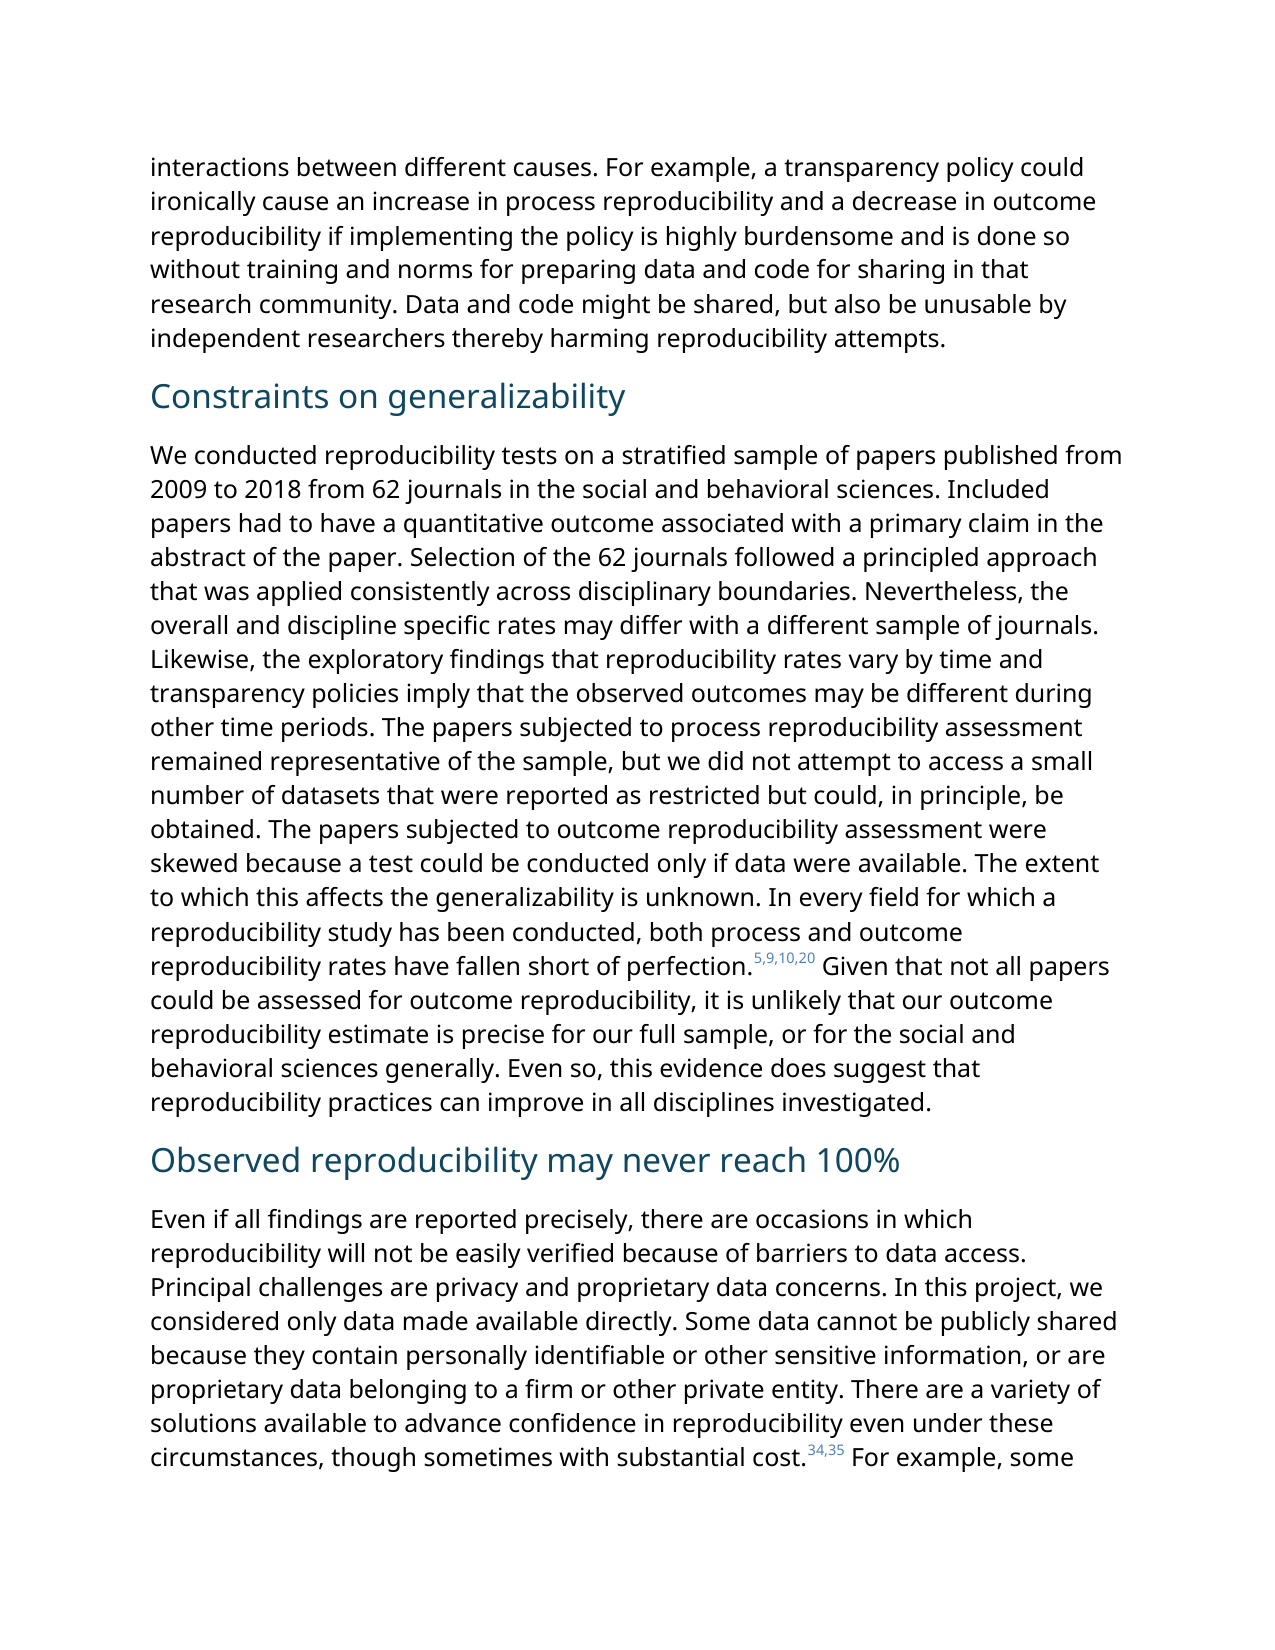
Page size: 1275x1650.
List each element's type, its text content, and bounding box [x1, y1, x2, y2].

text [150, 150, 1125, 354]
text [150, 1201, 1125, 1474]
subtitle Observed reproducibility may never reach 100% [150, 1137, 1125, 1183]
subtitle Constraints on generalizability [150, 373, 1125, 418]
text We conducted reproducibility tests on a stratified sample of papers published from 2009 to 2018 from 62 journals in the social and behavioral sciences. Included papers had to have a quantitative outcome associated with a primary claim in the abstract of the paper. Selection of the 62 journals followed a principled approach that was applied consistently across disciplinary boundaries. Nevertheless, the overall and discipline specific rates may differ with a different sample of journals. Likewise, the exploratory findings that reproducibility rates vary by time and transparency policies imply that the observed outcomes may be different during other time periods. The papers subjected to process reproducibility assessment remained representative of the sample, but we did not attempt to access a small number of datasets that were reported as restricted but could, in principle, be obtained. The papers subjected to outcome reproducibility assessment were skewed because a test could be conducted only if data were available. The extent to which this affects the generalizability is unknown. In every field for which a reproducibility study has been conducted, both process and outcome reproducibility rates have fallen short of perfection.5,9,10,20 Given that not all papers could be assessed for outcome reproducibility, it is unlikely that our outcome reproducibility estimate is precise for our full sample, or for the social and behavioral sciences generally. Even so, this evidence does suggest that reproducibility practices can improve in all disciplines investigated. [150, 437, 1125, 1118]
